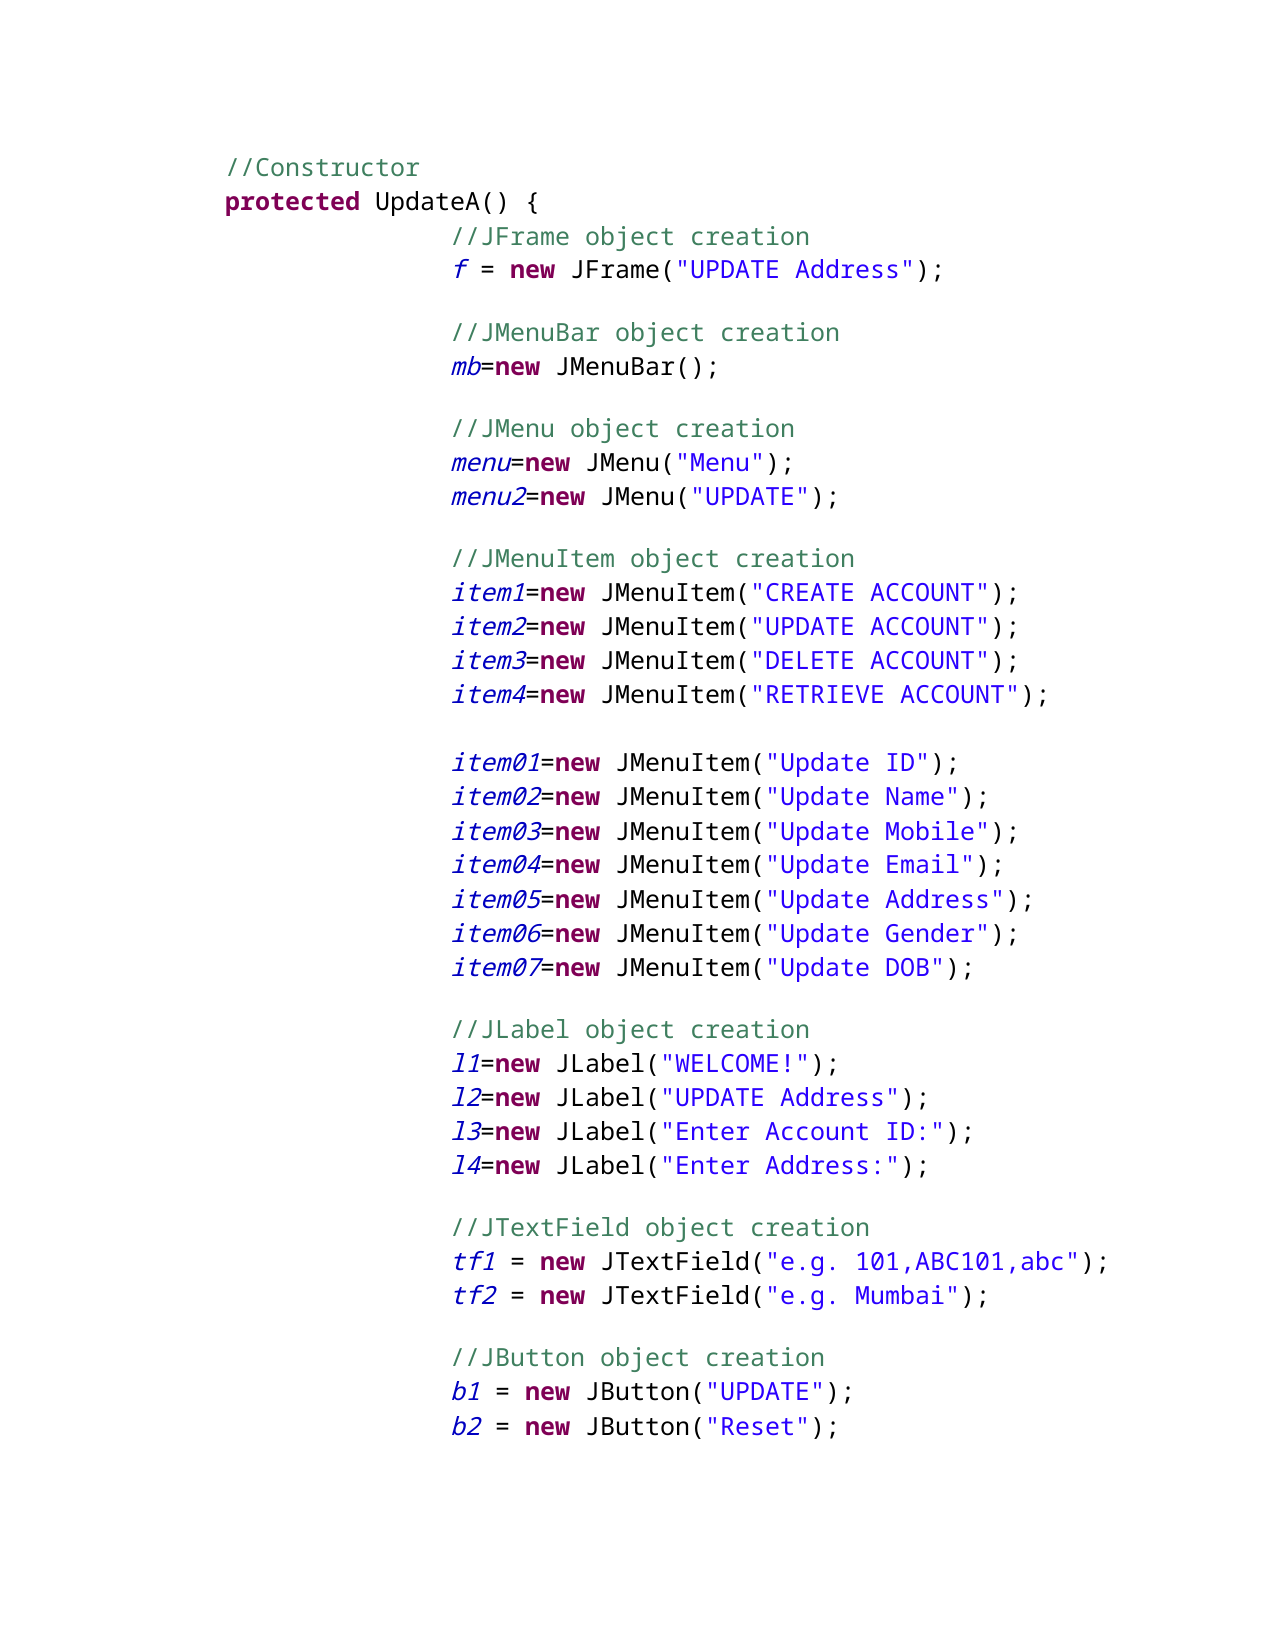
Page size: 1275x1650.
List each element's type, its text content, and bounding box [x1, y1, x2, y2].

text //JMenu object creation [150, 410, 1125, 444]
text item02=new JMenuItem("Update Name"); [150, 779, 1125, 813]
text //JMenuItem object creation [150, 541, 1125, 575]
text l2=new JLabel("UPDATE Address"); [150, 1079, 1125, 1114]
text item2=new JMenuItem("UPDATE ACCOUNT"); [150, 609, 1125, 643]
text item01=new JMenuItem("Update ID"); [150, 745, 1125, 779]
text //Constructor [150, 150, 1125, 184]
text //JMenuBar object creation [150, 314, 1125, 348]
text item1=new JMenuItem("CREATE ACCOUNT"); [150, 575, 1125, 609]
text item03=new JMenuItem("Update Mobile"); [150, 813, 1125, 847]
text mb=new JMenuBar(); [150, 348, 1125, 382]
text item4=new JMenuItem("RETRIEVE ACCOUNT"); [150, 677, 1125, 711]
text item07=new JMenuItem("Update DOB"); [150, 949, 1125, 983]
text item06=new JMenuItem("Update Gender"); [150, 915, 1125, 949]
text l1=new JLabel("WELCOME!"); [150, 1046, 1125, 1079]
text menu=new JMenu("Menu"); [150, 444, 1125, 478]
text l4=new JLabel("Enter Address:"); [150, 1148, 1125, 1182]
text b2 = new JButton("Reset"); [150, 1408, 1125, 1442]
text item05=new JMenuItem("Update Address"); [150, 881, 1125, 915]
text item3=new JMenuItem("DELETE ACCOUNT"); [150, 643, 1125, 677]
text //JButton object creation [150, 1340, 1125, 1374]
text tf2 = new JTextField("e.g. Mumbai"); [150, 1278, 1125, 1312]
text menu2=new JMenu("UPDATE"); [150, 478, 1125, 513]
text b1 = new JButton("UPDATE"); [150, 1374, 1125, 1408]
text f = new JFrame("UPDATE Address"); [150, 252, 1125, 286]
text protected UpdateA() { [150, 184, 1125, 218]
text item04=new JMenuItem("Update Email"); [150, 847, 1125, 881]
text //JFrame object creation [150, 218, 1125, 252]
text //JTextField object creation [150, 1210, 1125, 1244]
text l3=new JLabel("Enter Account ID:"); [150, 1114, 1125, 1148]
text tf1 = new JTextField("e.g. 101,ABC101,abc"); [150, 1244, 1125, 1278]
text //JLabel object creation [150, 1011, 1125, 1046]
